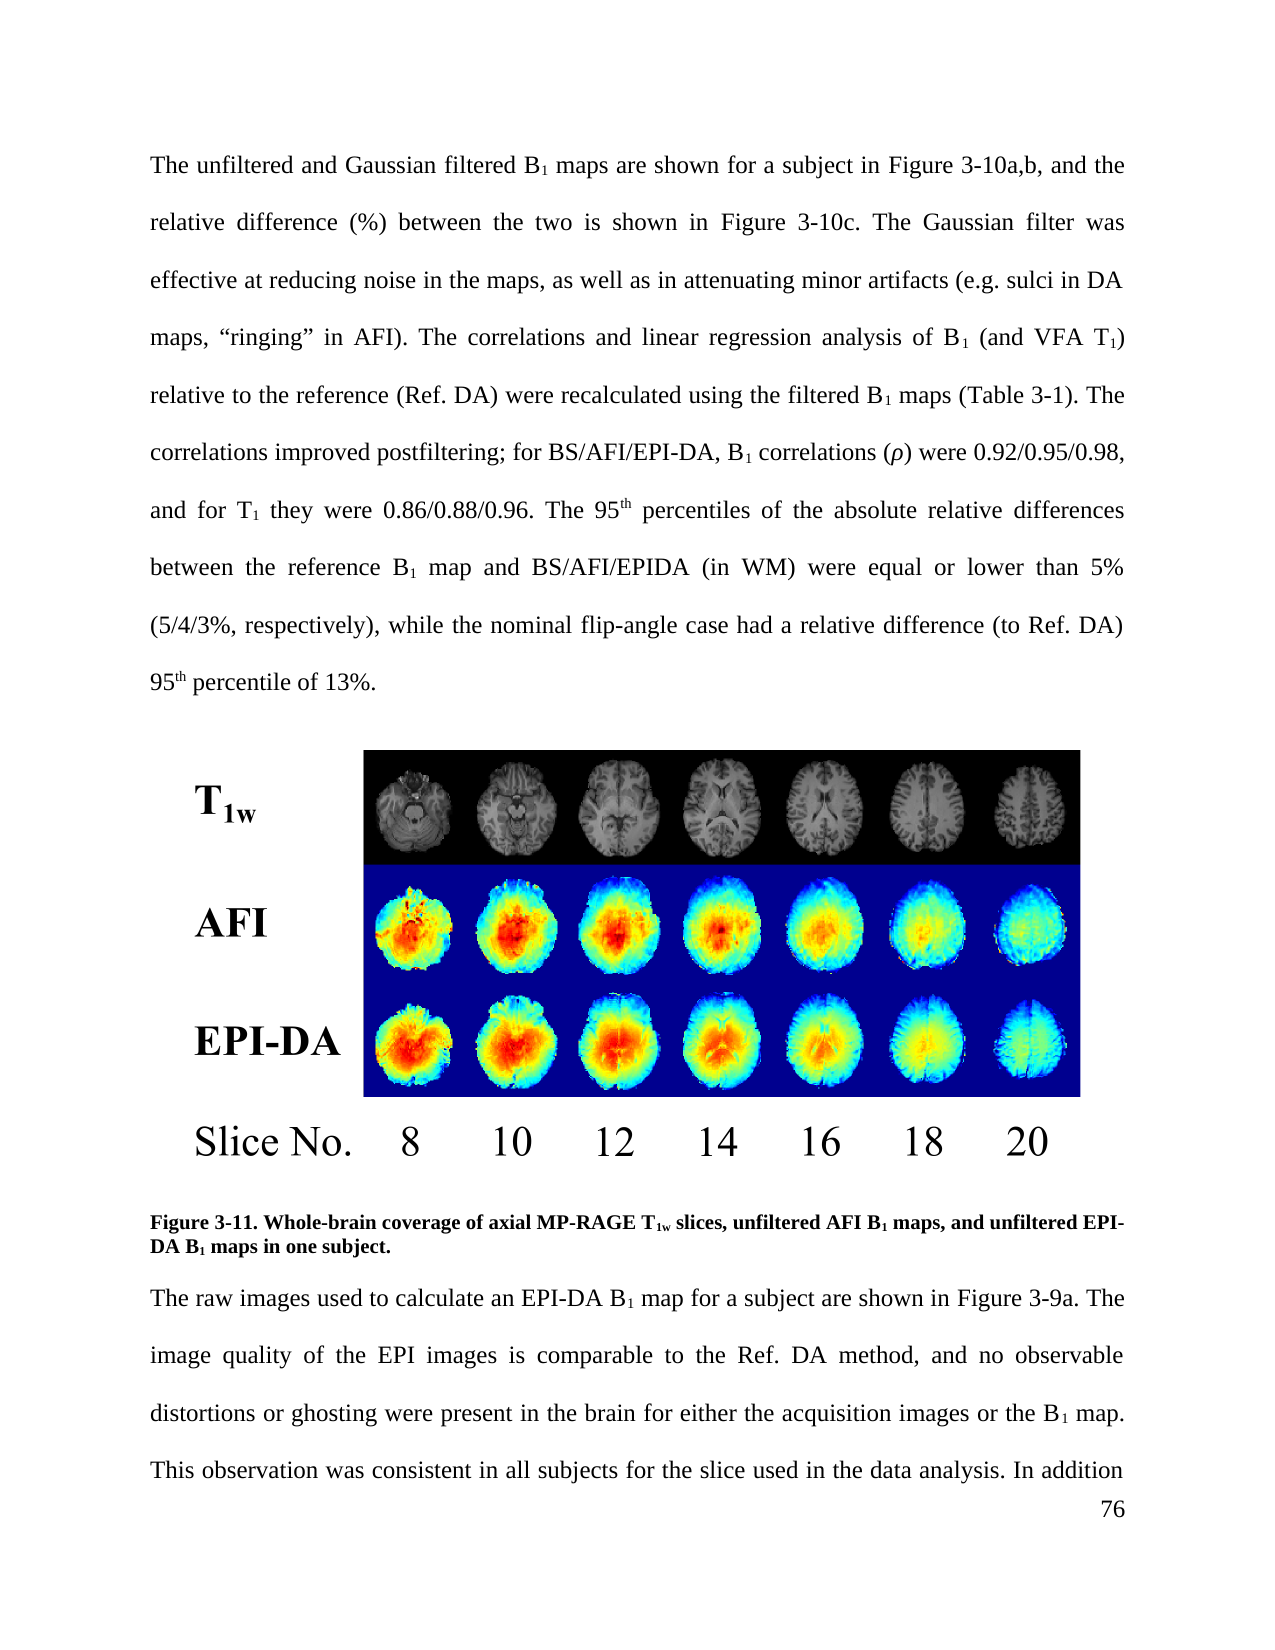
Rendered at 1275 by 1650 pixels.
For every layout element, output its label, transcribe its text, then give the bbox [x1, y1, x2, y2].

text Figure 3-5. Whole-brain coverage of axial MP-RAGE T1w slices, unfiltered AFI B1 maps, and unfiltered EPI-DA B1 maps in one subject. [150, 1210, 1125, 1258]
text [150, 1283, 1125, 1484]
picture [194, 750, 1081, 1156]
